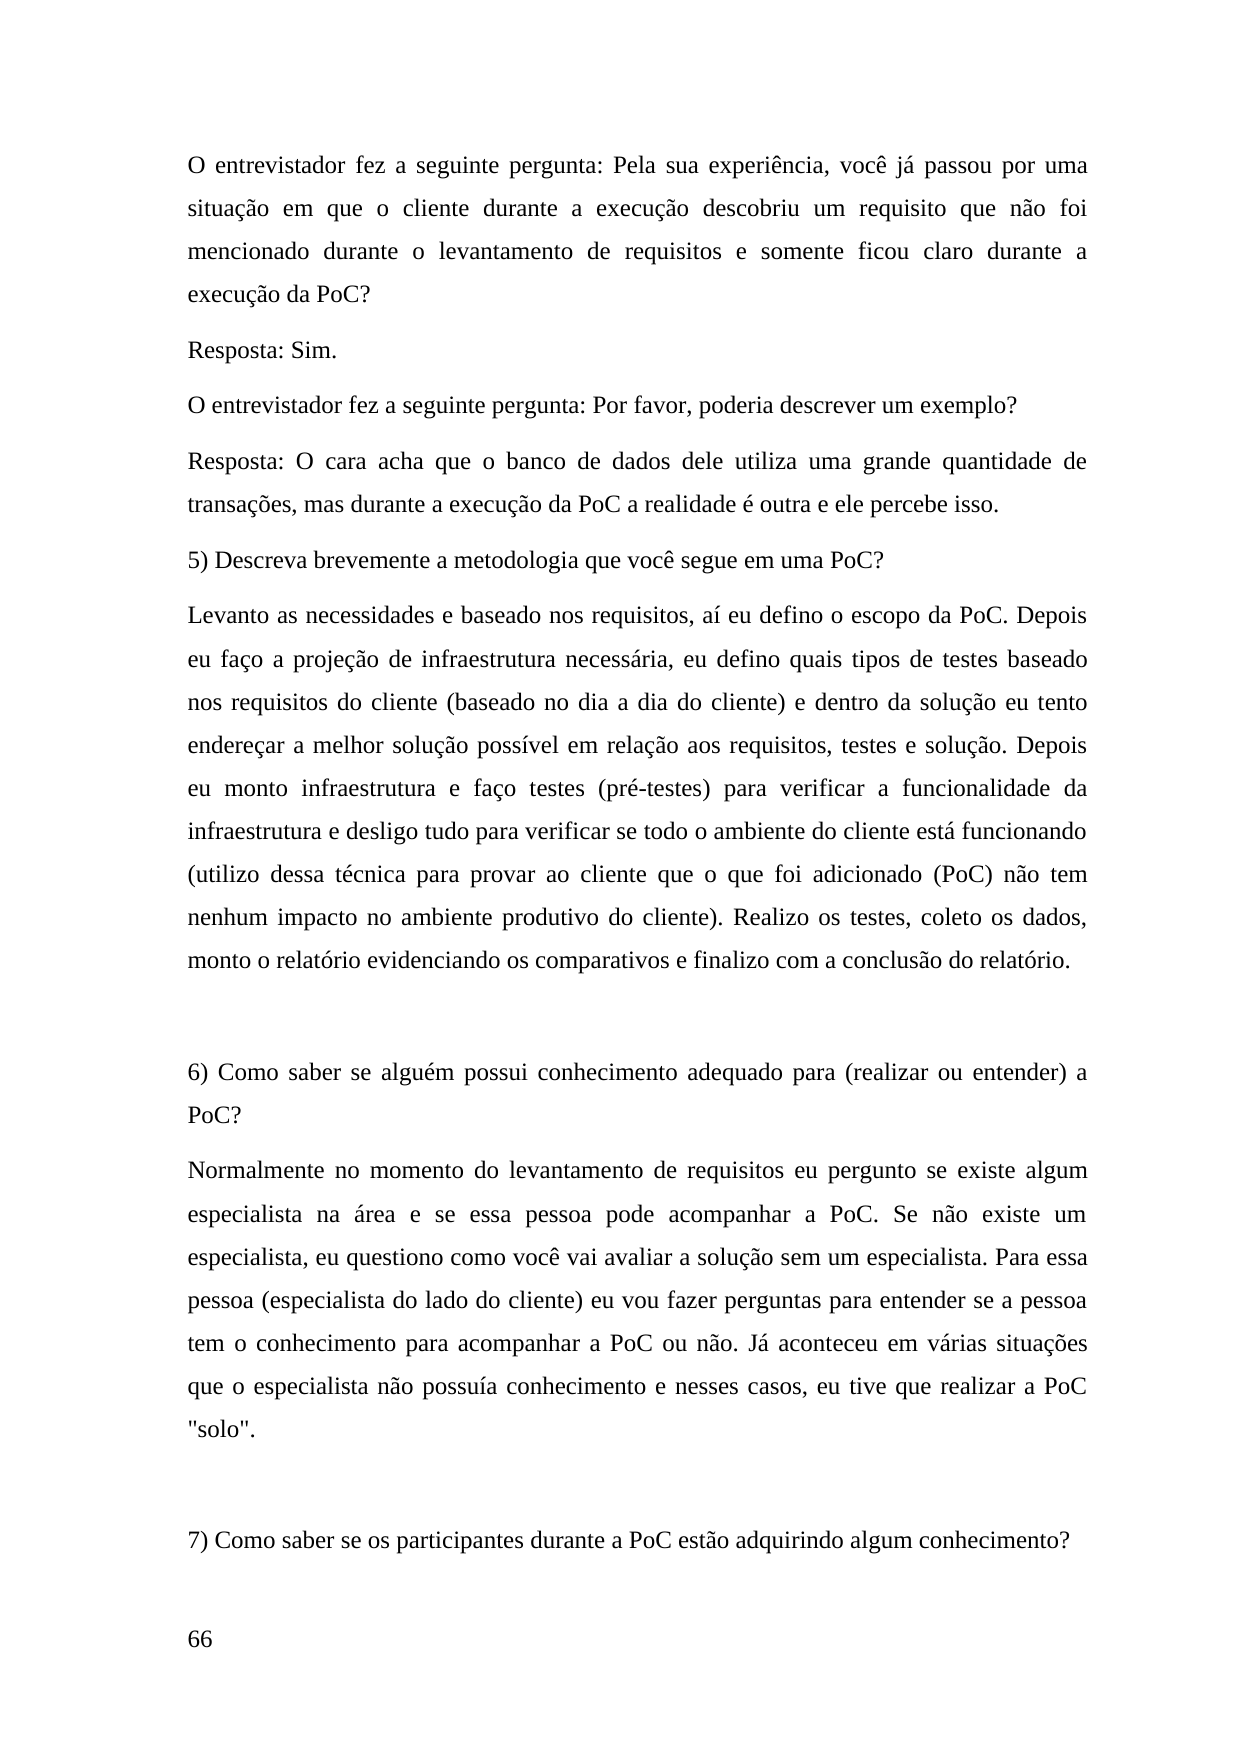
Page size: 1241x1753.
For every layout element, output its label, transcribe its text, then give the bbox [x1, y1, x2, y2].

text 5) Descreva brevemente a metodologia que você segue em uma PoC? [187, 545, 1088, 574]
text Normalmente no momento do levantamento de requisitos eu pergunto se existe algum especialista na área e se essa pessoa pode acompanhar a PoC. Se não existe um especialista, eu questiono como você vai avaliar a solução sem um especialista. Para essa pessoa (especialista do lado do cliente) eu vou fazer perguntas para entender se a pessoa tem o conhecimento para acompanhar a PoC ou não. Já aconteceu em várias situações que o especialista não possuía conhecimento e nesses casos, eu tive que realizar a PoC "solo". [187, 1156, 1088, 1443]
text O entrevistador fez a seguinte pergunta: Pela sua experiência, você já passou por uma situação em que o cliente durante a execução descobriu um requisito que não foi mencionado durante o levantamento de requisitos e somente ficou claro durante a execução da PoC? [187, 150, 1088, 308]
text 7) Como saber se os participantes durante a PoC estão adquirindo algum conhecimento? [187, 1526, 1088, 1554]
text Resposta: Sim. [187, 335, 1088, 364]
text O entrevistador fez a seguinte pergunta: Por favor, poderia descrever um exemplo? [187, 391, 1088, 419]
text Levanto as necessidades e baseado nos requisitos, aí eu defino o escopo da PoC. Depois eu faço a projeção de infraestrutura necessária, eu defino quais tipos de testes baseado nos requisitos do cliente (baseado no dia a dia do cliente) e dentro da solução eu tento endereçar a melhor solução possível em relação aos requisitos, testes e solução. Depois eu monto infraestrutura e faço testes (pré-testes) para verificar a funcionalidade da infraestrutura e desligo tudo para verificar se todo o ambiente do cliente está funcionando (utilizo dessa técnica para provar ao cliente que o que foi adicionado (PoC) não tem nenhum impacto no ambiente produtivo do cliente). Realizo os testes, coleto os dados, monto o relatório evidenciando os comparativos e finalizo com a conclusão do relatório. [187, 601, 1088, 974]
text 6) Como saber se alguém possui conhecimento adequado para (realizar ou entender) a PoC? [187, 1057, 1088, 1129]
text Resposta: O cara acha que o banco de dados dele utiliza uma grande quantidade de transações, mas durante a execução da PoC a realidade é outra e ele percebe isso. [187, 446, 1088, 518]
